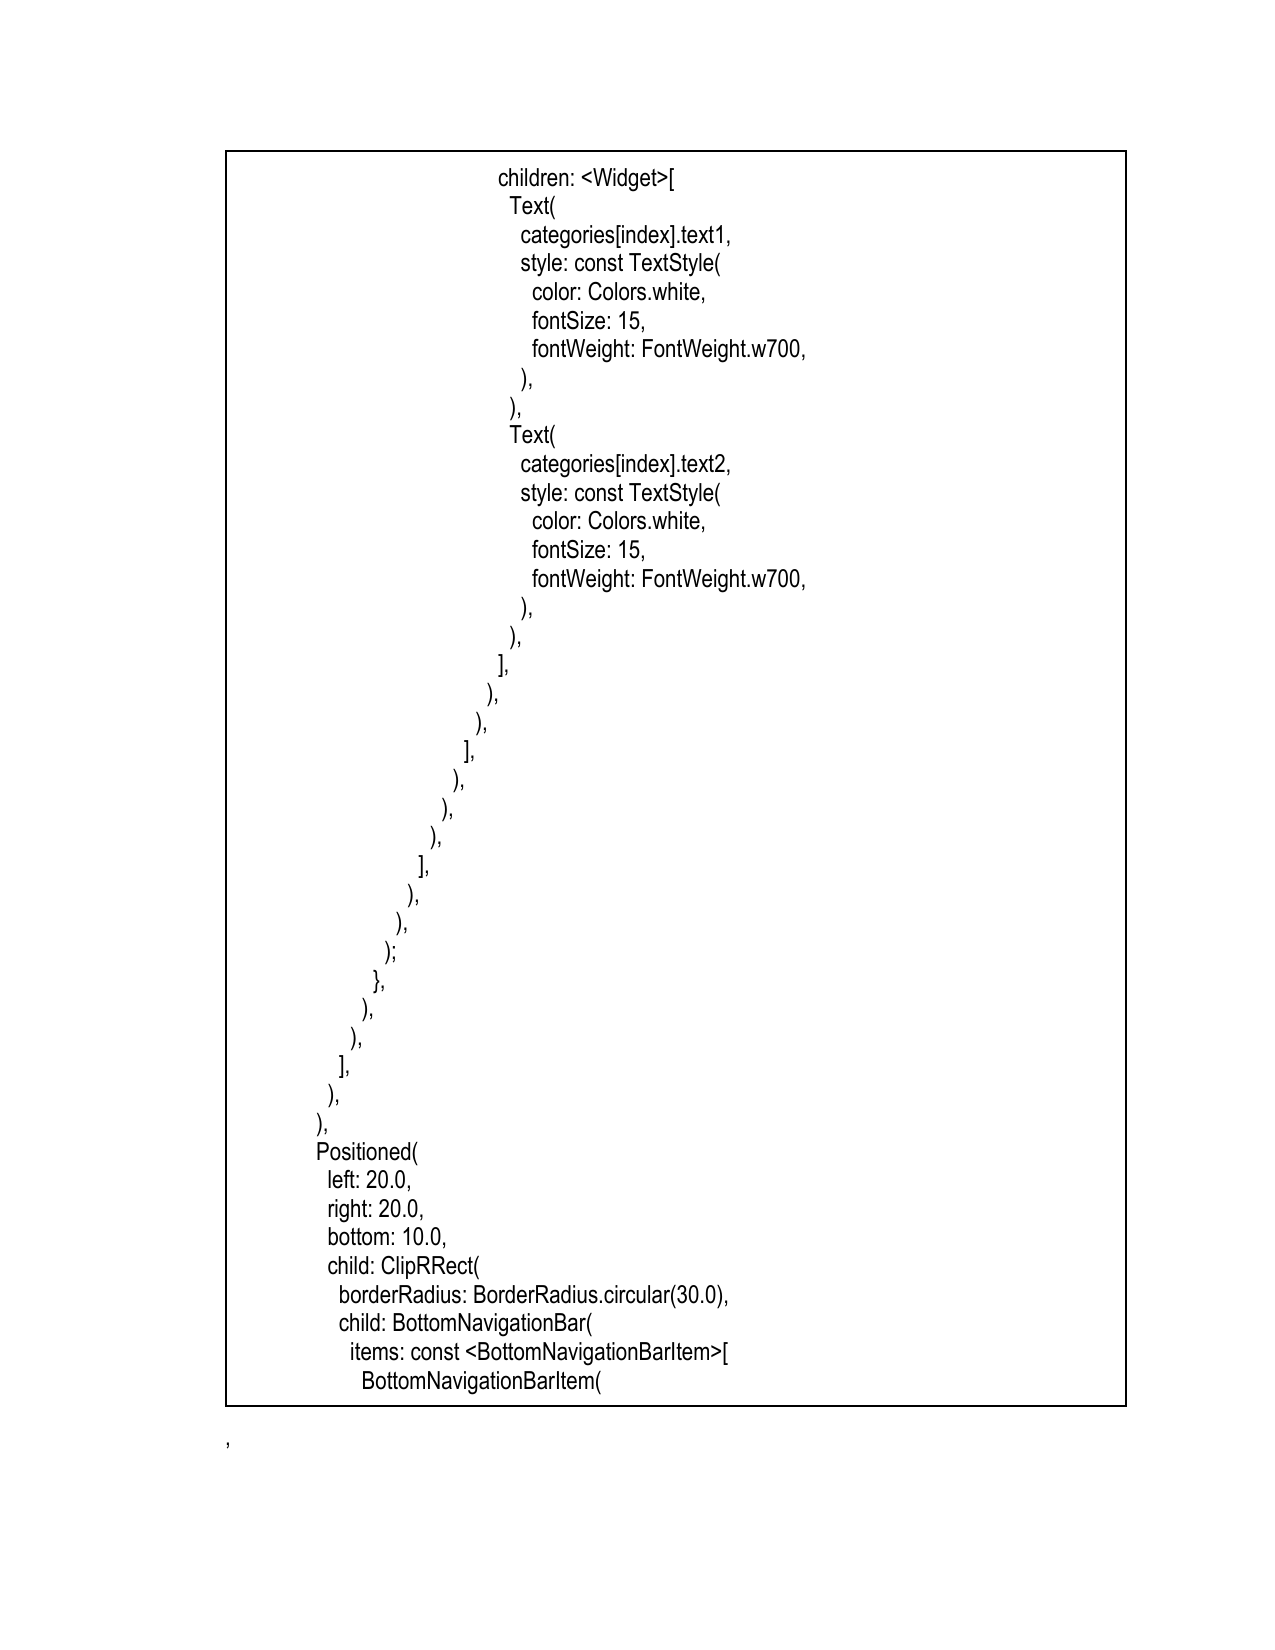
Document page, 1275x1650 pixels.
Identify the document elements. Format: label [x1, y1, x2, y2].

table_header [227, 152, 1125, 1405]
